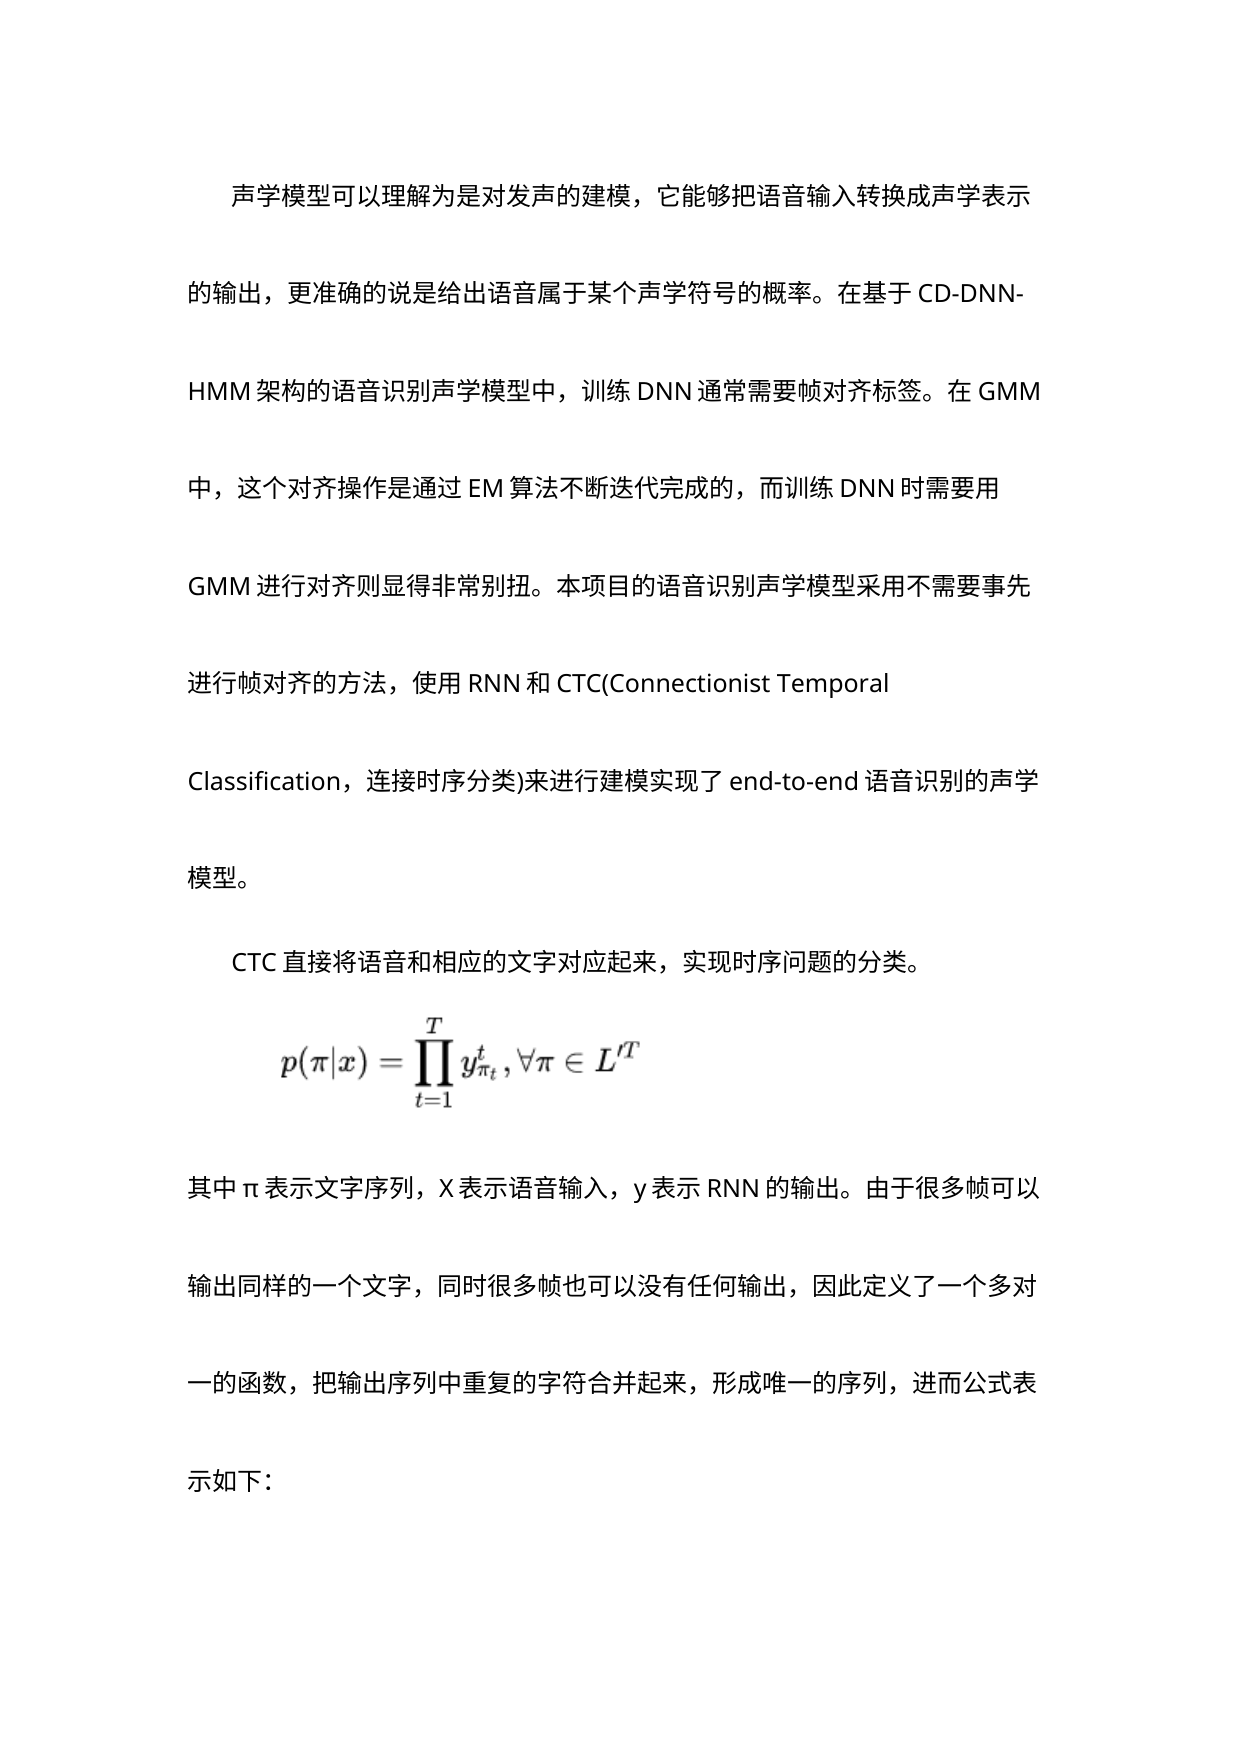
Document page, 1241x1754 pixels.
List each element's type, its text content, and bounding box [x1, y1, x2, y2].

text 其中π表示文字序列，X表示语音输入，y表示RNN的输出。由于很多帧可以输出同样的一个文字，同时很多帧也可以没有任何输出，因此定义了一个多对一的函数，把输出序列中重复的字符合并起来，形成唯一的序列，进而公式表示如下： [187, 1154, 1053, 1512]
list 声学模型可以理解为是对发声的建模，它能够把语音输入转换成声学表示的输出，更准确的说是给出语音属于某个声学符号的概率。在基于CD-DNN-HMM架构的语音识别声学模型中，训练DNN通常需要帧对齐标签。在GMM中，这个对齐操作是通过EM算法不断迭代完成的，而训练DNN时需要用GMM进行对齐则显得非常别扭。本项目的语音识别声学模型采用不需要事先进行帧对齐的方法，使用RNN和CTC(Connectionist Temporal Classification，连接时序分类)来进行建模实现了end-to-end语音识别的声学模型。 [187, 162, 1053, 909]
list CTC直接将语音和相应的文字对应起来，实现时序问题的分类。 [187, 928, 1053, 993]
picture [281, 1010, 643, 1114]
